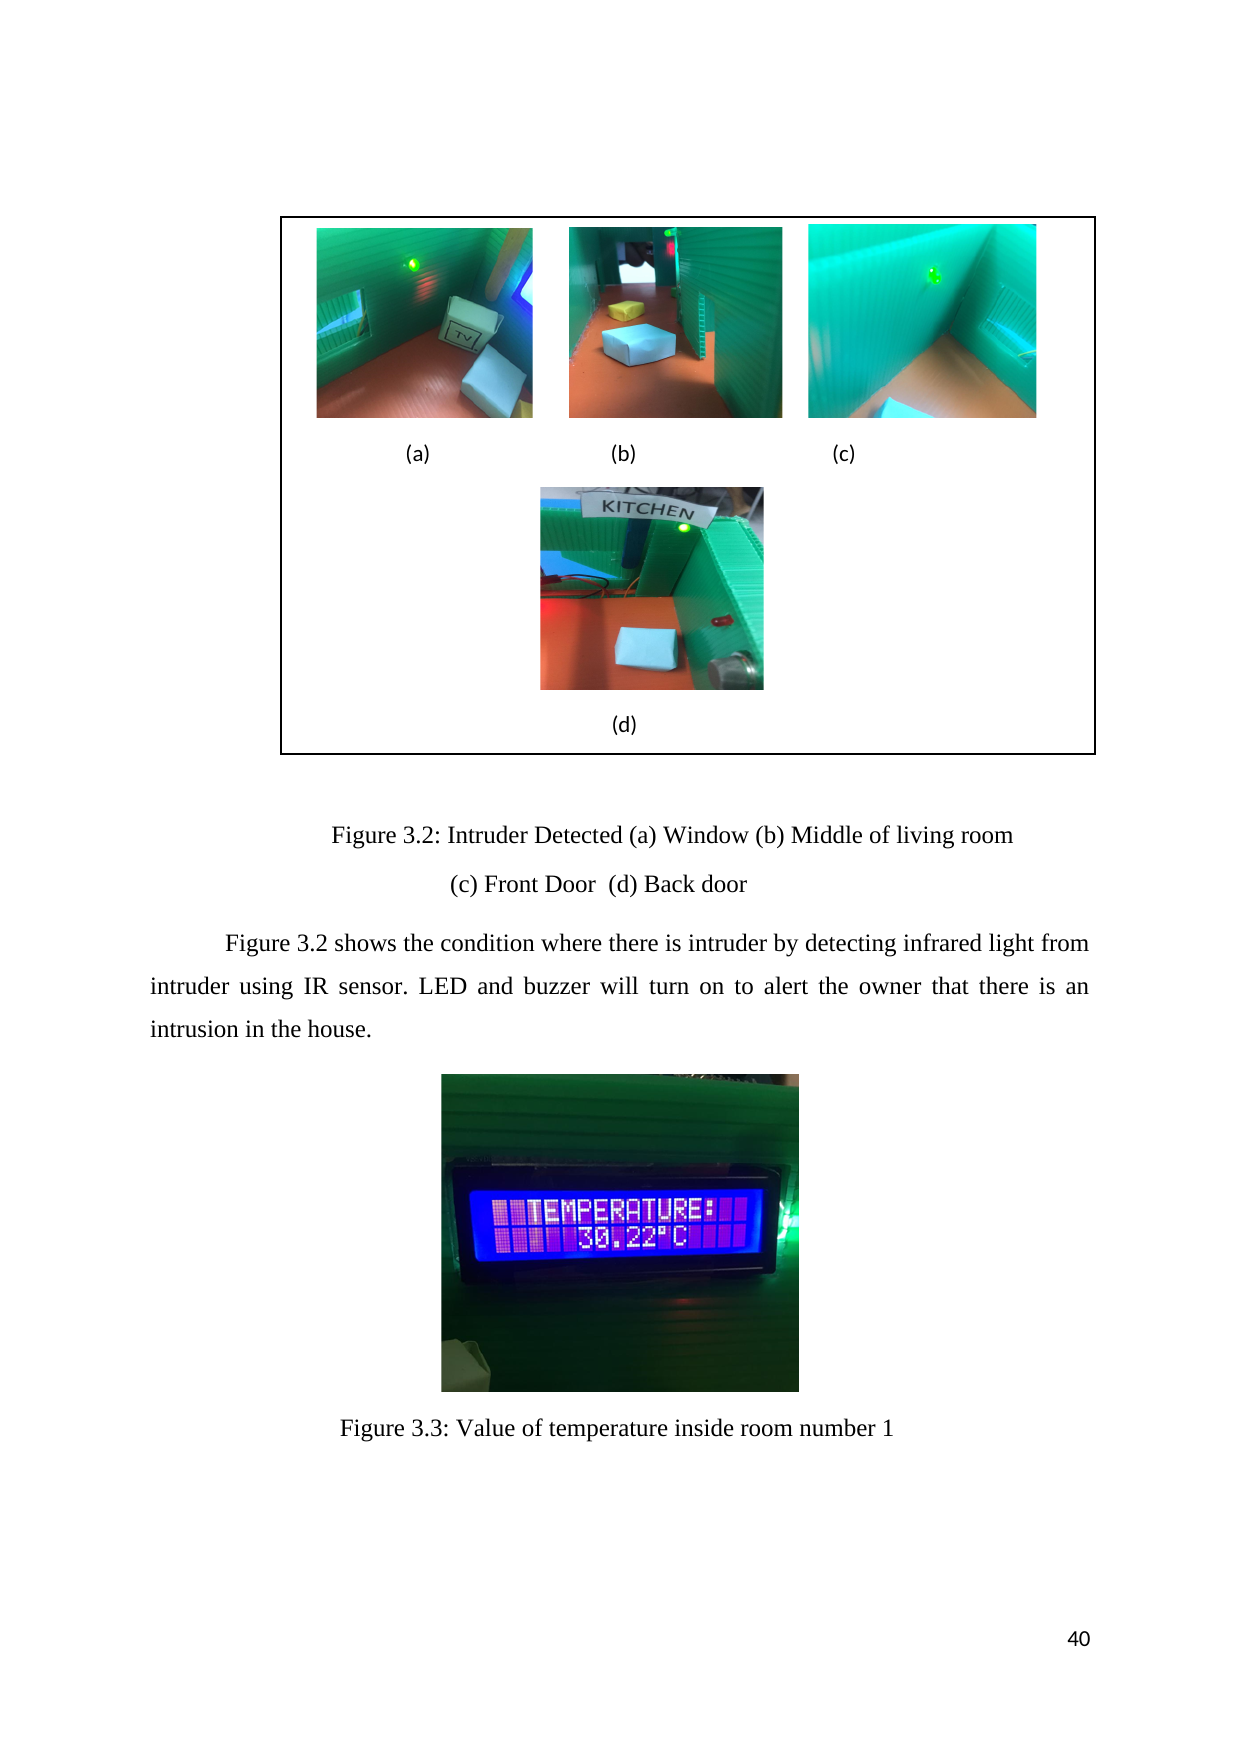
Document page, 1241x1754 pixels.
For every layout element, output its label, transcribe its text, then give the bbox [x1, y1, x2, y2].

text Figure 3.2 shows the condition where there is intruder by detecting infrared light from intruder using IR sensor. LED and buzzer will turn on to alert the owner that there is an intrusion in the house. [150, 928, 1090, 1043]
picture [569, 227, 783, 418]
picture [441, 1074, 799, 1392]
picture [540, 487, 764, 690]
